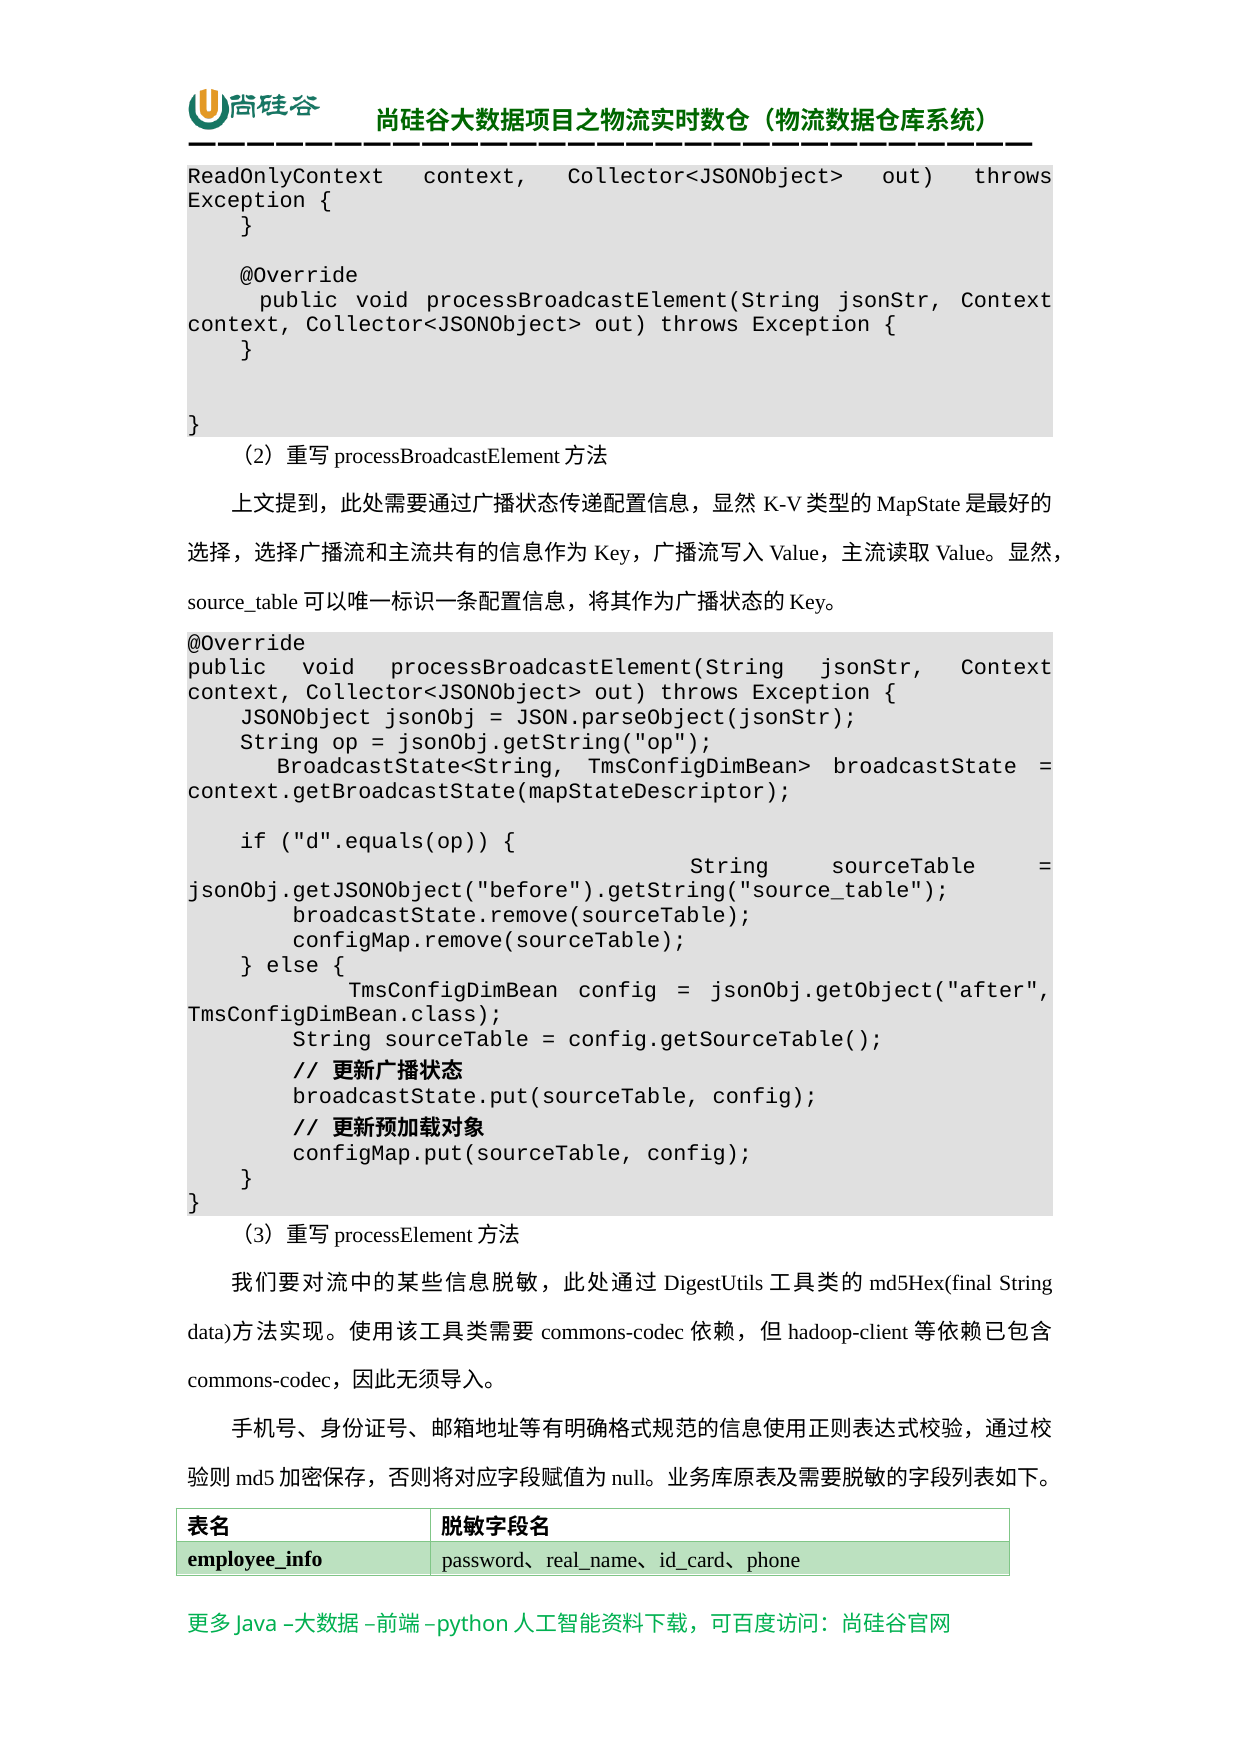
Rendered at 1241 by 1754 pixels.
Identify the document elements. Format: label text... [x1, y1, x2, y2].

text // 更新预加载对象 [187, 1110, 1053, 1142]
text String sourceTable = jsonObj.getJSONObject("before").getString("source_table"); [187, 855, 1053, 904]
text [187, 165, 1053, 214]
text 我们要对流中的某些信息脱敏，此处通过DigestUtils工具类的md5Hex(final String data)方法实现。使用该工具类需要commons-codec依赖，但hadoop-client等依赖已包含commons-codec，因此无须导入。 [187, 1264, 1053, 1394]
text 手机号、身份证号、邮箱地址等有明确格式规范的信息使用正则表达式校验，通过校验则md5加密保存，否则将对应字段赋值为null。业务库原表及需要脱敏的字段列表如下。 [187, 1410, 1053, 1492]
text public void processBroadcastElement(String jsonStr, Context context, Collector<JSONObject> out) throws Exception { [187, 289, 1053, 338]
text } [187, 214, 1053, 239]
text JSONObject jsonObj = JSON.parseObject(jsonStr); [187, 706, 1053, 731]
text @Override [187, 264, 1053, 289]
text // 更新广播状态 [187, 1053, 1053, 1085]
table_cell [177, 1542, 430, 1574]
text } [187, 1167, 1053, 1191]
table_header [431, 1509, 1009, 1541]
text broadcastState.remove(sourceTable); [187, 904, 1053, 929]
text String sourceTable = config.getSourceTable(); [187, 1028, 1053, 1053]
text } [187, 1191, 1053, 1216]
text if ("d".equals(op)) { [187, 830, 1053, 855]
text String op = jsonObj.getString("op"); [187, 731, 1053, 756]
text @Override [187, 632, 1053, 656]
text BroadcastState<String, TmsConfigDimBean> broadcastState = context.getBroadcastState(mapStateDescriptor); [187, 756, 1053, 805]
text } [187, 413, 1053, 437]
text 上文提到，此处需要通过广播状态传递配置信息，显然K-V类型的MapState是最好的选择，选择广播流和主流共有的信息作为Key，广播流写入Value，主流读取Value。显然，source_table 可以唯一标识一条配置信息，将其作为广播状态的Key。 [187, 486, 1053, 616]
text public void processBroadcastElement(String jsonStr, Context context, Collector<JSONObject> out) throws Exception { [187, 656, 1053, 706]
text configMap.put(sourceTable, config); [187, 1142, 1053, 1167]
text TmsConfigDimBean config = jsonObj.getObject("after", TmsConfigDimBean.class); [187, 979, 1053, 1028]
text } else { [187, 954, 1053, 979]
text （3）重写processElement方法 [187, 1216, 1053, 1249]
text } [187, 338, 1053, 363]
text configMap.remove(sourceTable); [187, 929, 1053, 954]
text broadcastState.put(sourceTable, config); [187, 1085, 1053, 1110]
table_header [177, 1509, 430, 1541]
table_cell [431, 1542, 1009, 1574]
text （2）重写processBroadcastElement方法 [187, 437, 1053, 470]
